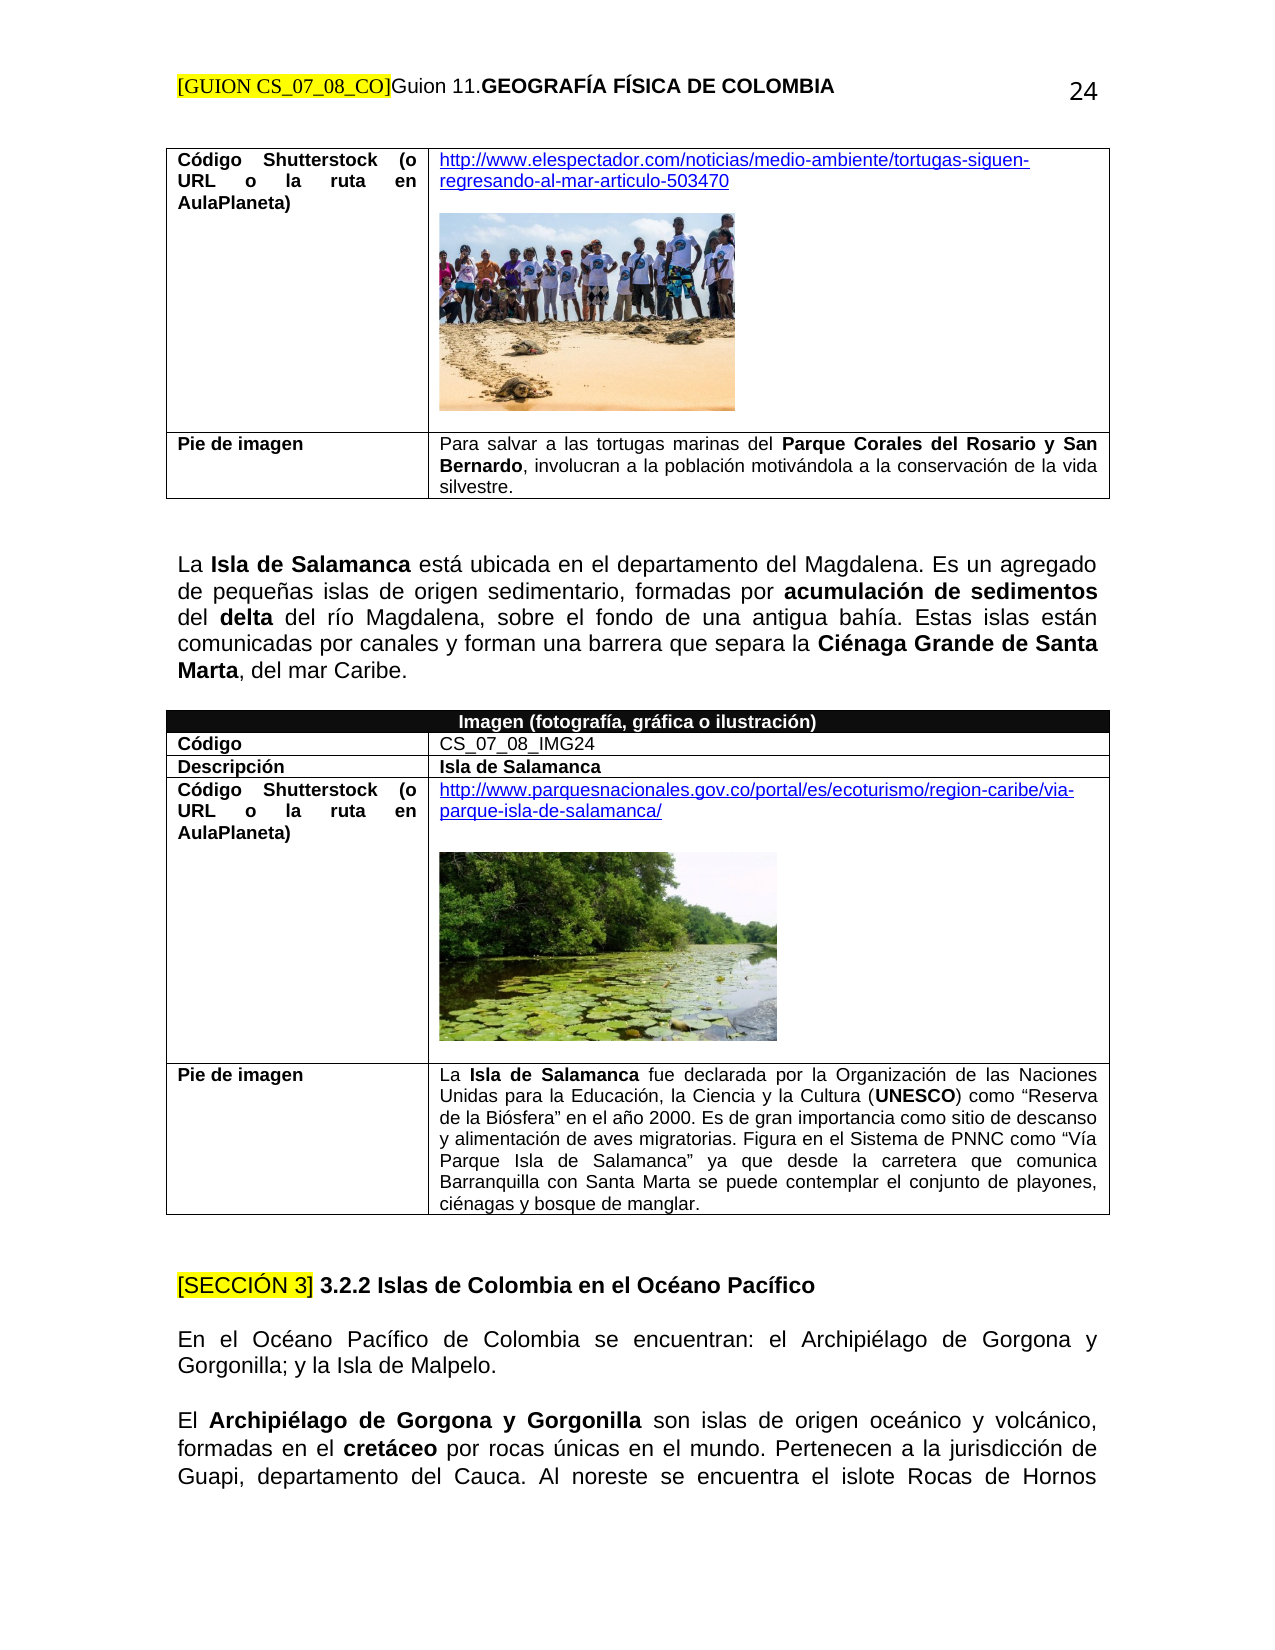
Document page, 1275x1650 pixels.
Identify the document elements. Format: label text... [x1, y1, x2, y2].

table_cell Para salvar a las tortugas marinas del Parque Corales del Rosario y San Bernardo, involucran a la población motivándola a la conservación de la vida silvestre. [429, 433, 1109, 498]
table_cell Código Shutterstock (o URL o la ruta en AulaPlaneta) [167, 778, 428, 1062]
table_cell http://www.parquesnacionales.gov.co/portal/es/ecoturismo/region-caribe/via-parque-isla-de-salamanca/ [429, 778, 1109, 1062]
text [SECCIÓN 3] 3.2.2 Islas de Colombia en el Océano Pacífico [177, 1270, 1098, 1298]
table_cell Pie de imagen [167, 1064, 428, 1214]
table_cell http://www.elespectador.com/noticias/medio-ambiente/tortugas-siguen-regresando-al-mar-articulo-503470 [429, 149, 1109, 432]
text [177, 1405, 1098, 1489]
table_cell Descripción [167, 756, 428, 777]
table_cell Pie de imagen [167, 433, 428, 498]
table_cell Isla de Salamanca [429, 756, 1109, 777]
table_header Imagen (fotografía, gráfica o ilustración) [167, 711, 1109, 732]
text La Isla de Salamanca está ubicada en el departamento del Magdalena. Es un agregado de pequeñas islas de origen sedimentario, formadas por acumulación de sedimentos del delta del río Magdalena, sobre el fondo de una antigua bahía. Estas islas están comunicadas por canales y forman una barrera que separa la Ciénaga Grande de Santa Marta, del mar Caribe. [177, 551, 1098, 683]
text En el Océano Pacífico de Colombia se encuentran: el Archipiélago de Gorgona y Gorgonilla; y la Isla de Malpelo. [177, 1326, 1098, 1379]
table_cell CS_07_08_IMG24 [429, 733, 1109, 755]
table_cell Código [167, 733, 428, 755]
picture [439, 852, 777, 1041]
table_cell La Isla de Salamanca fue declarada por la Organización de las Naciones Unidas para la Educación, la Ciencia y la Cultura (UNESCO) como “Reserva de la Biósfera” en el año 2000. Es de gran importancia como sitio de descanso y alimentación de aves migratorias. Figura en el Sistema de PNNC como “Vía Parque Isla de Salamanca” ya que desde la carretera que comunica Barranquilla con Santa Marta se puede contemplar el conjunto de playones, ciénagas y bosque de manglar. [429, 1064, 1109, 1214]
table_cell Código Shutterstock (o URL o la ruta en AulaPlaneta) [167, 149, 428, 432]
picture [439, 213, 735, 411]
